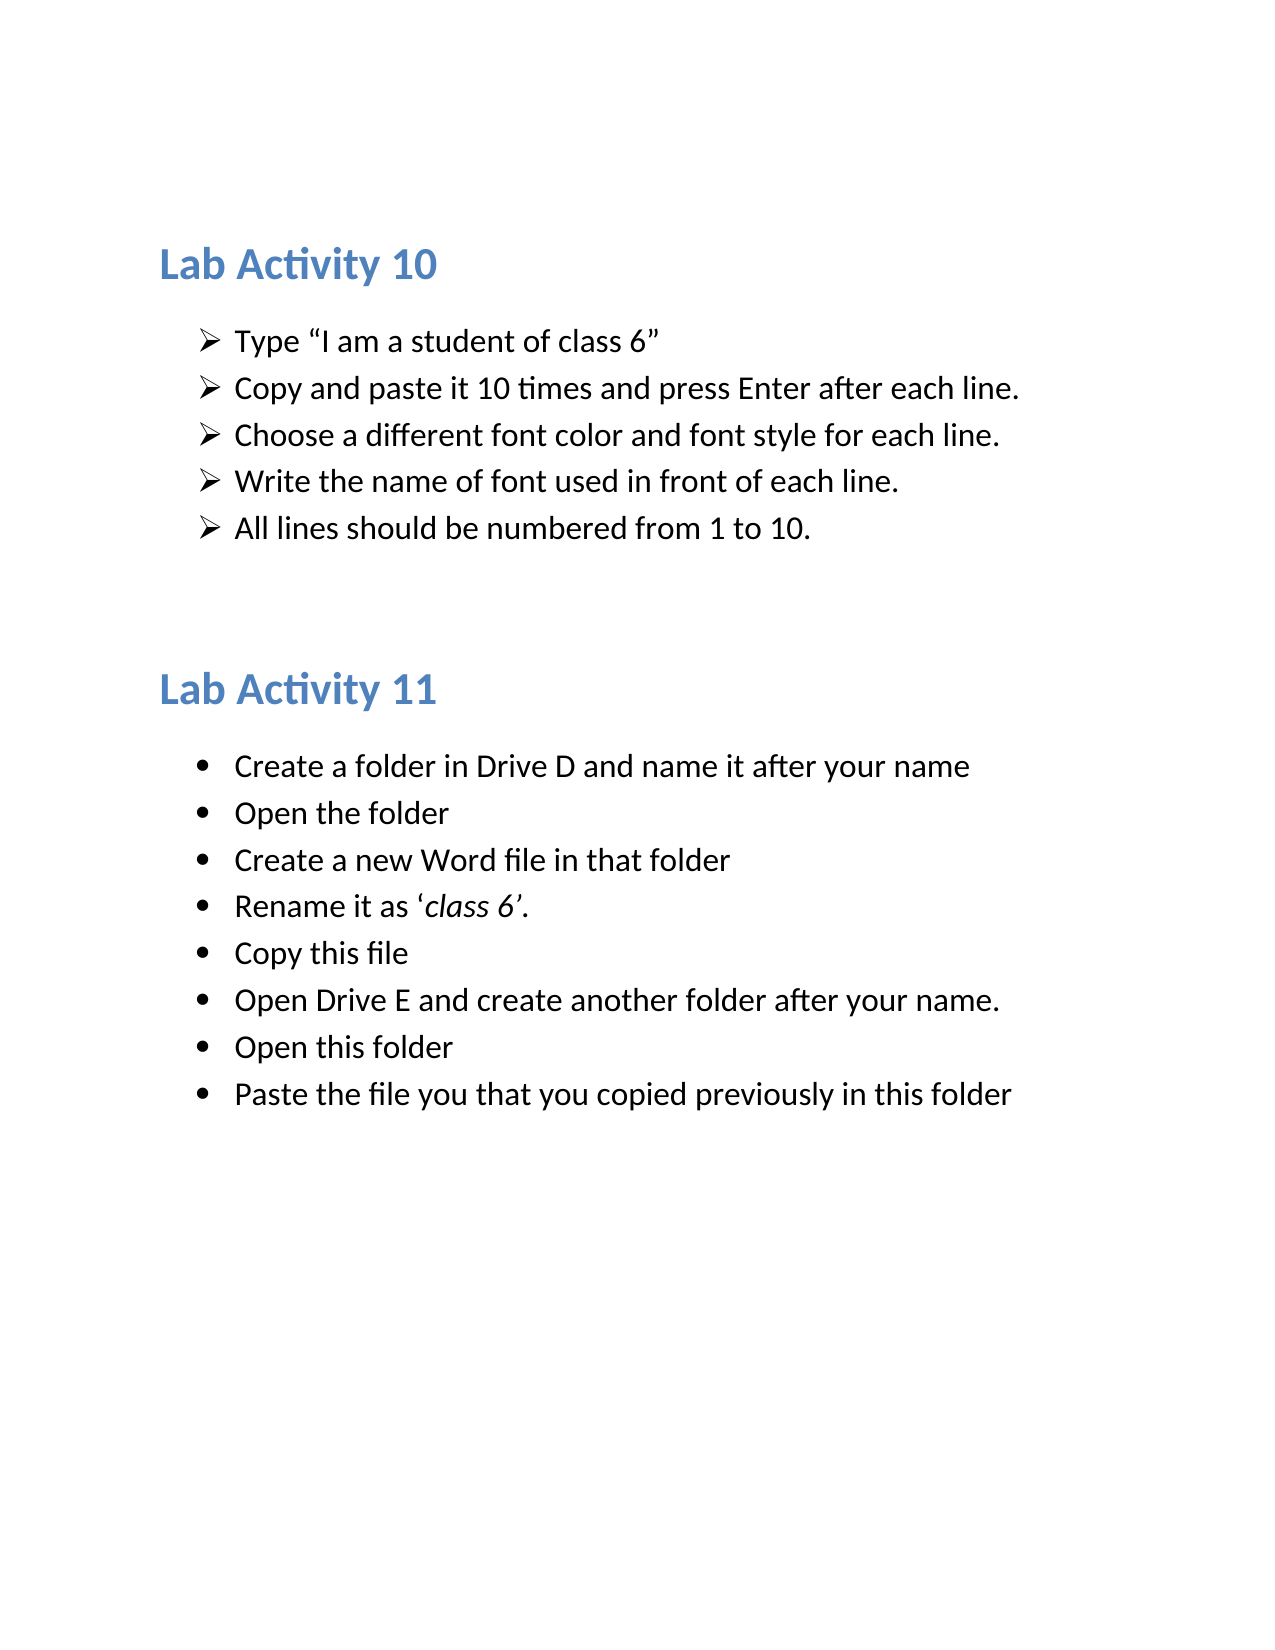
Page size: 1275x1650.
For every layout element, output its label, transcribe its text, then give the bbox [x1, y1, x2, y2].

list Paste the file you that you copied previously in this folder [197, 1072, 1125, 1113]
list Choose a different font color and font style for each line. [197, 414, 1125, 454]
list Open Drive E and create another folder after your name. [197, 979, 1125, 1020]
list Rename it as ‘class 6’. [197, 885, 1125, 926]
list Create a folder in Drive D and name it after your name [197, 745, 1125, 786]
list Open this folder [197, 1026, 1125, 1066]
list Copy this file [197, 932, 1125, 973]
list All lines should be numbered from 1 to 10. [197, 507, 1125, 548]
list Copy and paste it 10 times and press Enter after each line. [197, 367, 1125, 408]
text Lab Activity 10 [159, 235, 1125, 291]
list Type “I am a student of class 6” [197, 320, 1125, 361]
list Open the folder [197, 792, 1125, 833]
text Lab Activity 11 [159, 660, 1125, 716]
list Write the name of font used in front of each line. [197, 461, 1125, 501]
list Create a new Word file in that folder [197, 839, 1125, 879]
